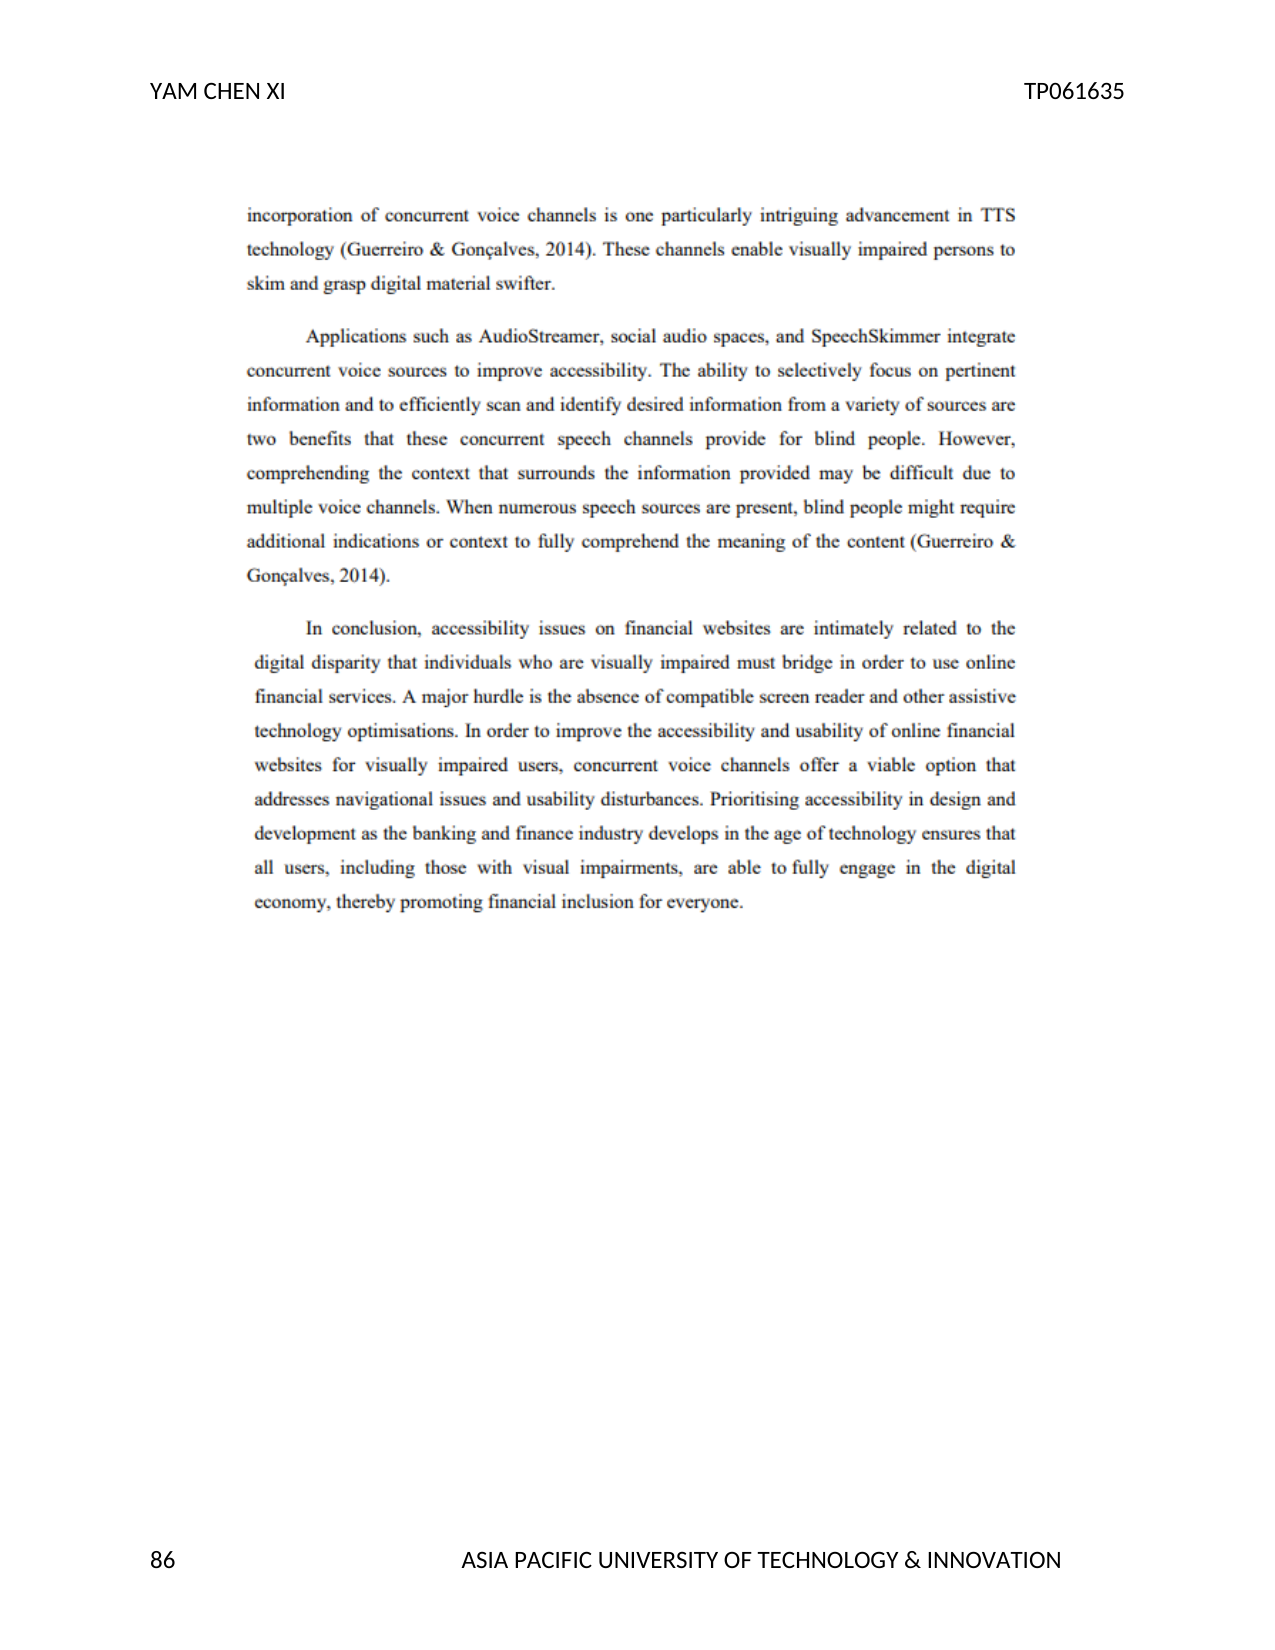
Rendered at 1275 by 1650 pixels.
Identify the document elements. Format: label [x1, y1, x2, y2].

picture [156, 150, 1119, 1290]
